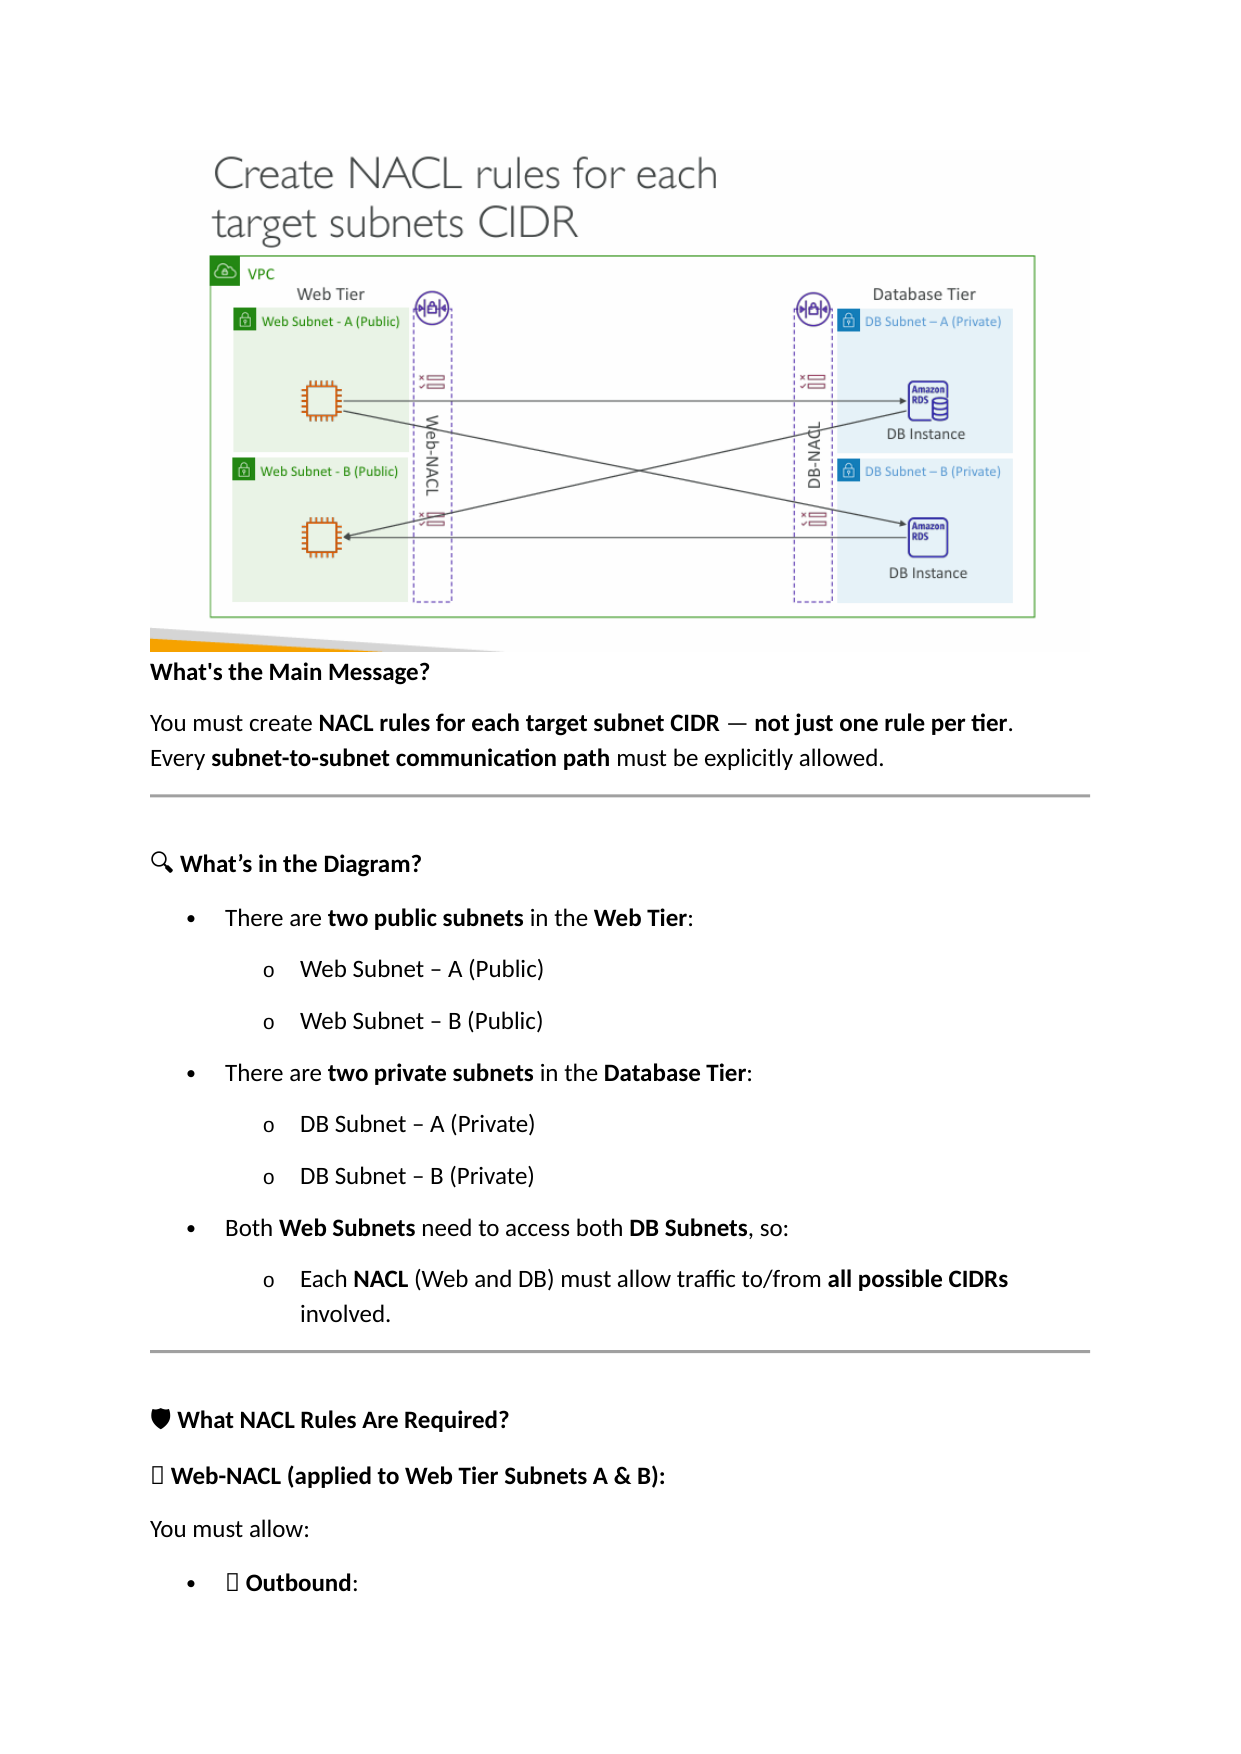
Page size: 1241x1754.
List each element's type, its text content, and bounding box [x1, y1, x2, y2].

list Each NACL (Web and DB) must allow traffic to/from all possible CIDRs involved. [262, 1263, 1090, 1329]
list There are two private subnets in the Database Tier: [187, 1057, 1090, 1087]
list DB Subnet – A (Private) [262, 1108, 1090, 1139]
list Both Web Subnets need to access both DB Subnets, so: [187, 1212, 1090, 1242]
text 🛡️ What NACL Rules Are Required? [150, 1402, 1090, 1436]
text 🔍 What’s in the Diagram? [150, 846, 1090, 880]
picture [150, 150, 1091, 652]
list DB Subnet – B (Private) [262, 1160, 1090, 1191]
text What's the Main Message? [150, 652, 1090, 686]
text You must allow: [150, 1513, 1090, 1544]
list ✅ Outbound: [187, 1565, 1090, 1599]
text You must create NACL rules for each target subnet CIDR — not just one rule per tier. Every subnet-to-subnet communication path must be explicitly allowed. [150, 708, 1090, 773]
list Web Subnet – B (Public) [262, 1005, 1090, 1036]
list There are two public subnets in the Web Tier: [187, 902, 1090, 932]
text 🔸 Web-NACL (applied to Web Tier Subnets A & B): [150, 1458, 1090, 1492]
list Web Subnet – A (Public) [262, 953, 1090, 984]
